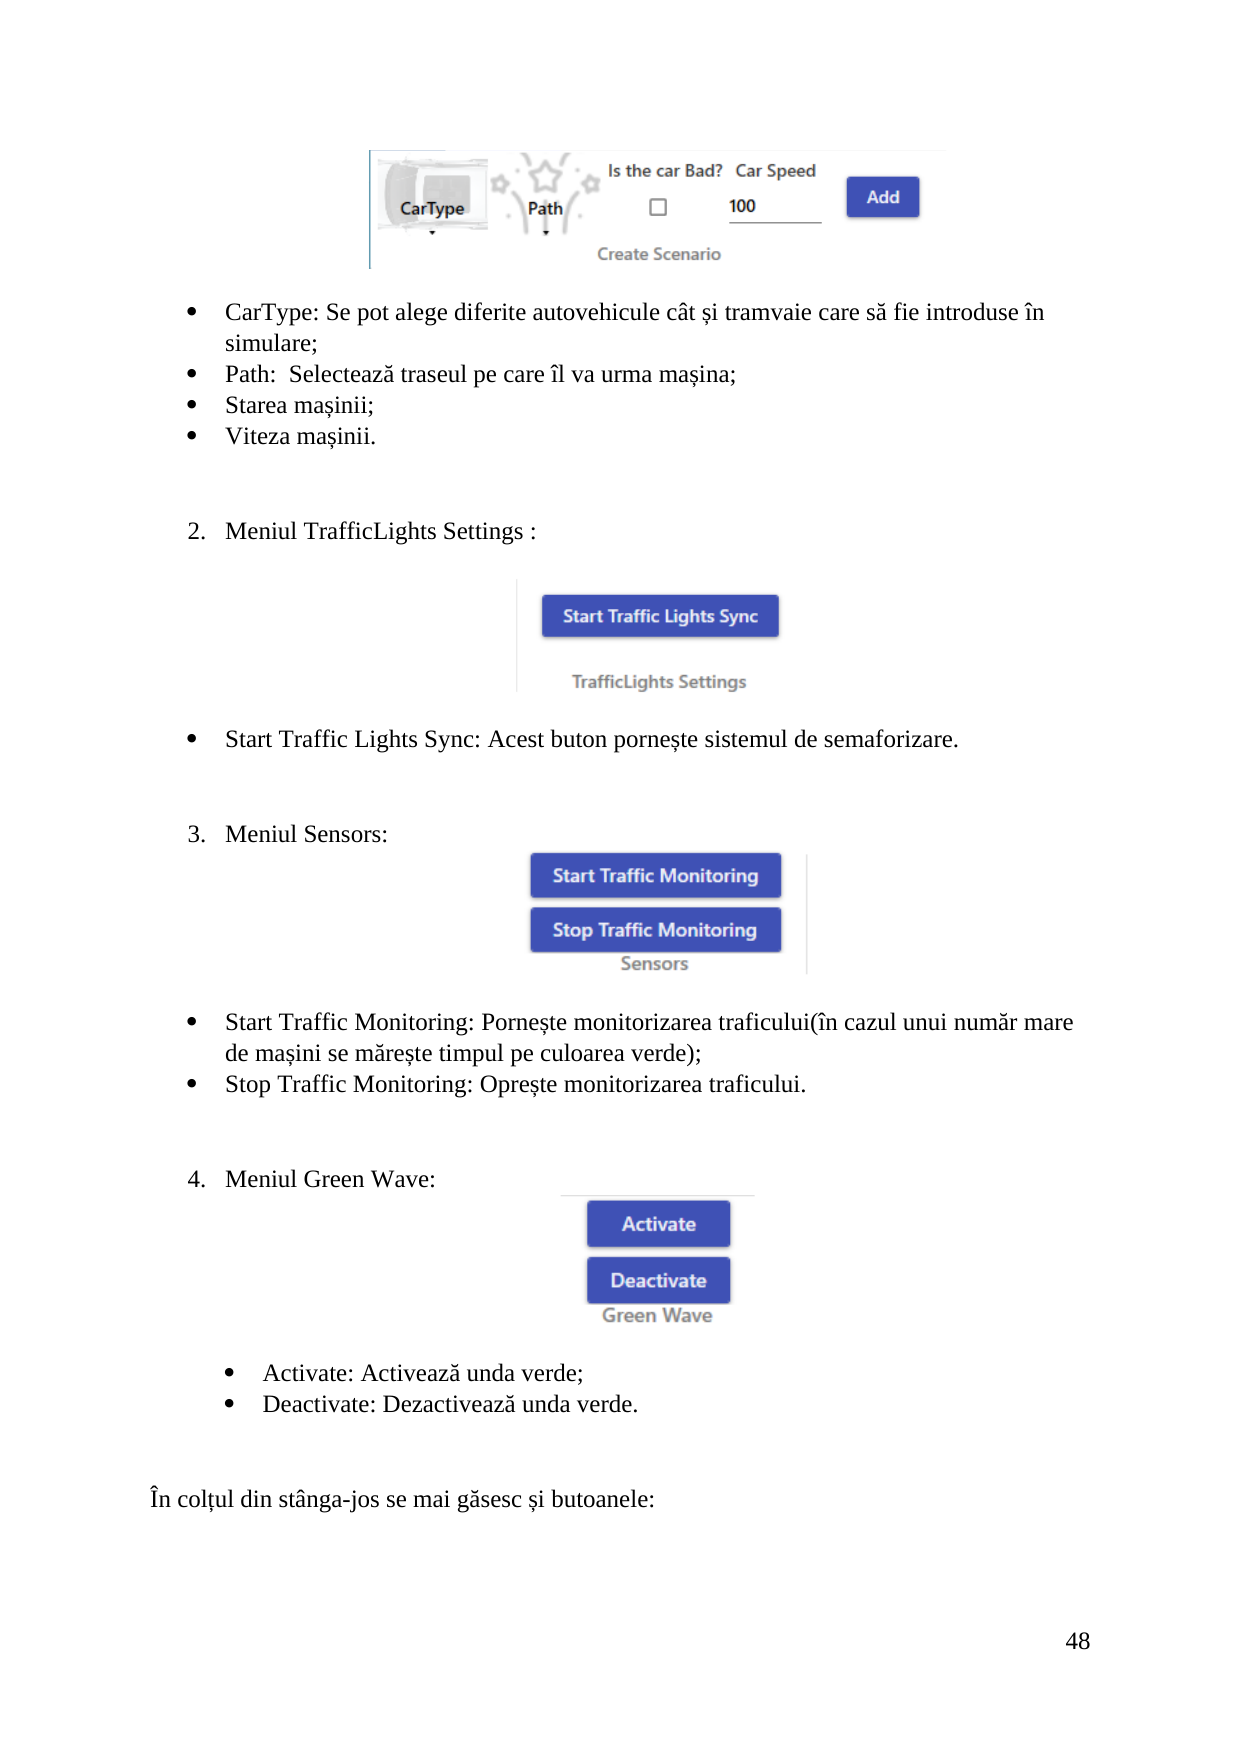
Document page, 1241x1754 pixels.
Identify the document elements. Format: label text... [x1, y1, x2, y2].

picture [368, 150, 947, 269]
list Activate: Activează unda verde; [225, 1358, 1090, 1387]
list Viteza mașinii. [187, 421, 1090, 450]
list CarType: Se pot alege diferite autovehicule cât și tramvaie care să fie introduse în simulare; [187, 297, 1090, 357]
picture [506, 850, 809, 980]
list Stop Traffic Monitoring: Oprește monitorizarea traficului. [187, 1069, 1090, 1098]
list Start Traffic Monitoring: Pornește monitorizarea traficului(în cazul unui număr mare de mașini se mărește timpul pe culoarea verde); [187, 1007, 1090, 1067]
picture [516, 574, 799, 696]
list Deactivate: Dezactivează unda verde. [225, 1389, 1090, 1418]
list Starea mașinii; [187, 390, 1090, 419]
list Meniul Green Wave: [187, 1164, 1090, 1193]
list Meniul TrafficLights Settings : [187, 516, 1090, 572]
list Start Traffic Lights Sync: Acest buton pornește sistemul de semaforizare. [187, 724, 1090, 753]
list Path: Selectează traseul pe care îl va urma mașina; [187, 359, 1090, 388]
list Meniul Sensors: [187, 819, 1090, 848]
text În colțul din stânga-jos se mai găsesc și butoanele: [150, 1484, 1090, 1540]
picture [560, 1195, 755, 1331]
